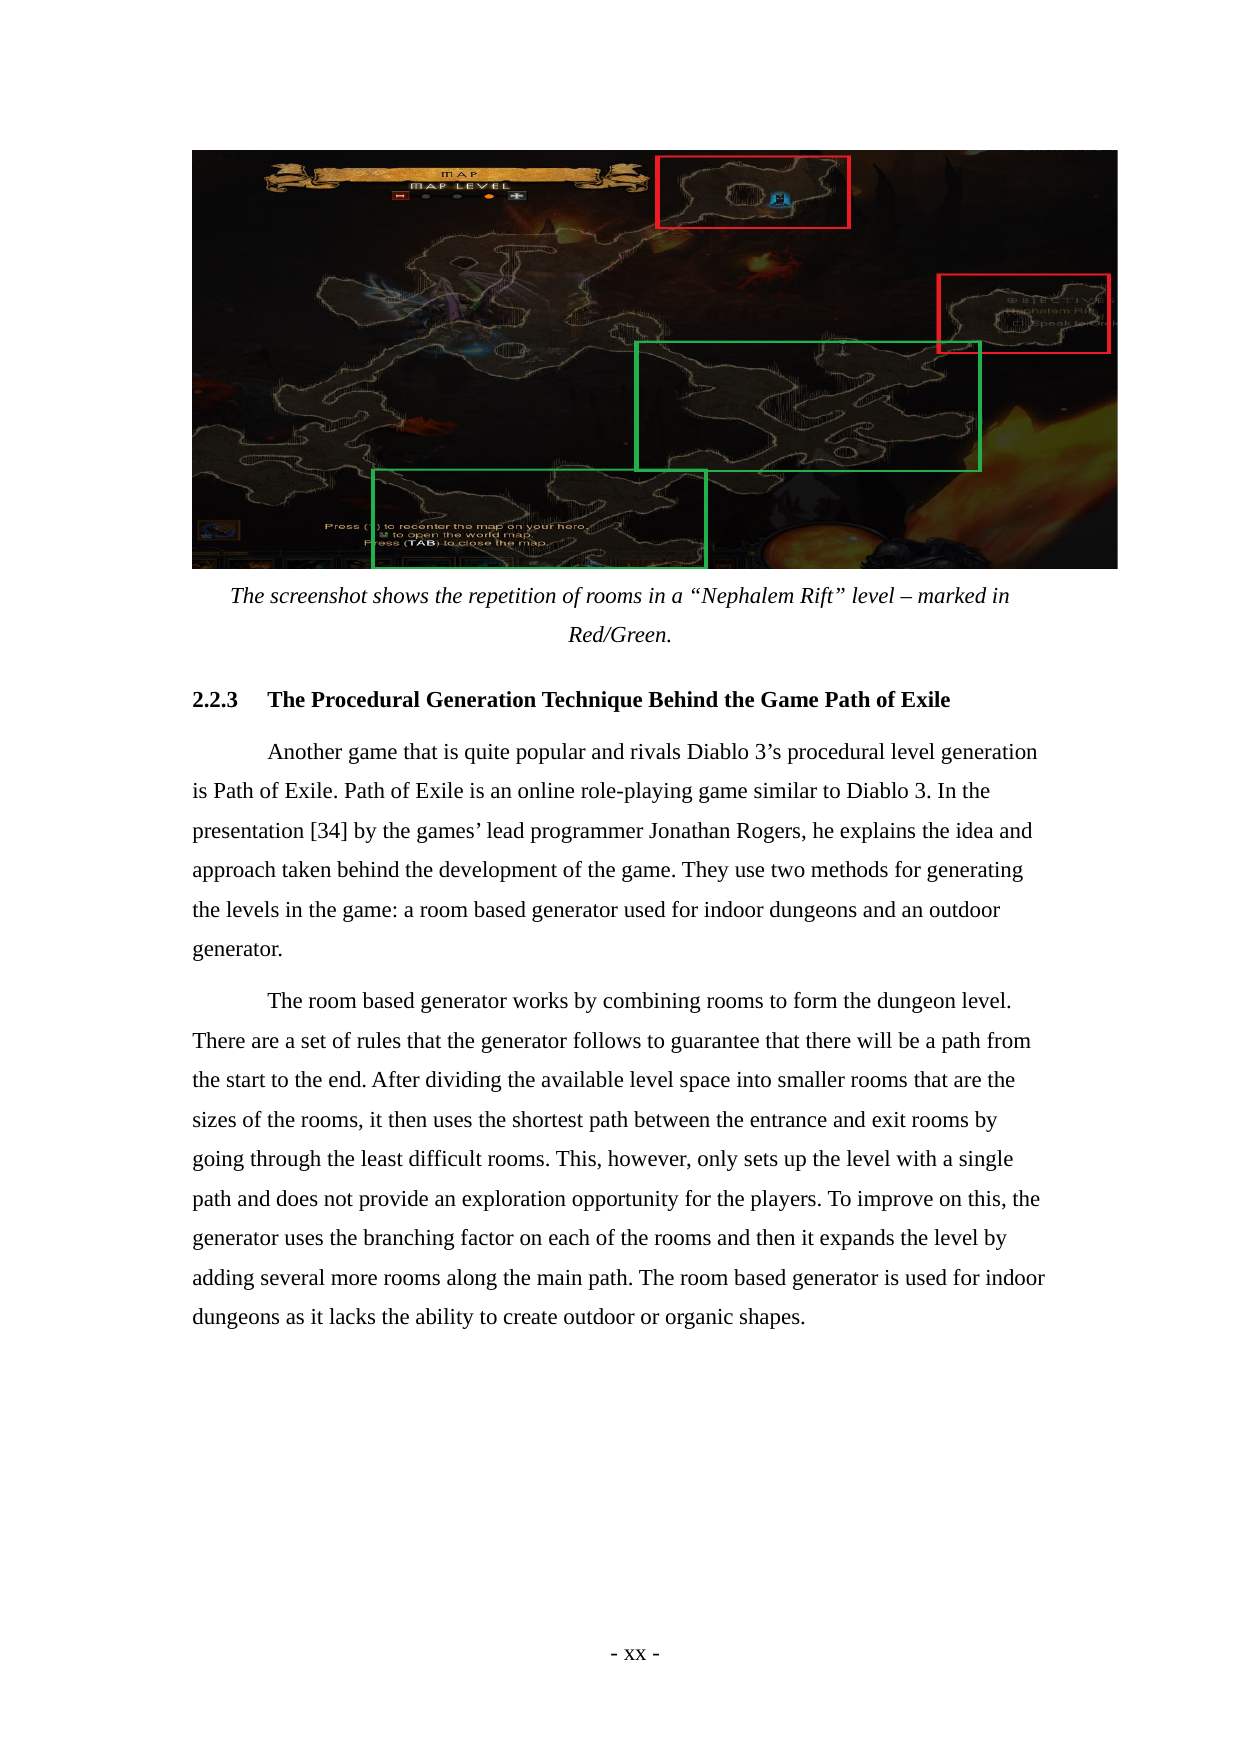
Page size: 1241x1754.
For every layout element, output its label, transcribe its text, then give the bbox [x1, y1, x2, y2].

subtitle The Procedural Generation Technique Behind the Game Path of Exile [192, 686, 1048, 712]
picture [192, 150, 1118, 569]
text The room based generator works by combining rooms to form the dungeon level. There are a set of rules that the generator follows to guarantee that there will be a path from the start to the end. After dividing the available level space into smaller rooms that are the sizes of the rooms, it then uses the shortest path between the entrance and exit rooms by going through the least difficult rooms. This, however, only sets up the level with a single path and does not provide an exploration opportunity for the players. To improve on this, the generator uses the branching factor on each of the rooms and then it expands the level by adding several more rooms along the main path. The room based generator is used for indoor dungeons as it lacks the ability to create outdoor or organic shapes. [192, 987, 1048, 1329]
text Another game that is quite popular and rivals Diablo 3’s procedural level generation is Path of Exile. Path of Exile is an online role-playing game similar to Diablo 3. In the presentation [34] by the games’ lead programmer Jonathan Rogers, he explains the idea and approach taken behind the development of the game. They use two methods for generating the levels in the game: a room based generator used for indoor dungeons and an outdoor generator. [192, 738, 1048, 962]
text The screenshot shows the repetition of rooms in a “Nephalem Rift” level – marked in Red/Green. [192, 569, 1048, 648]
